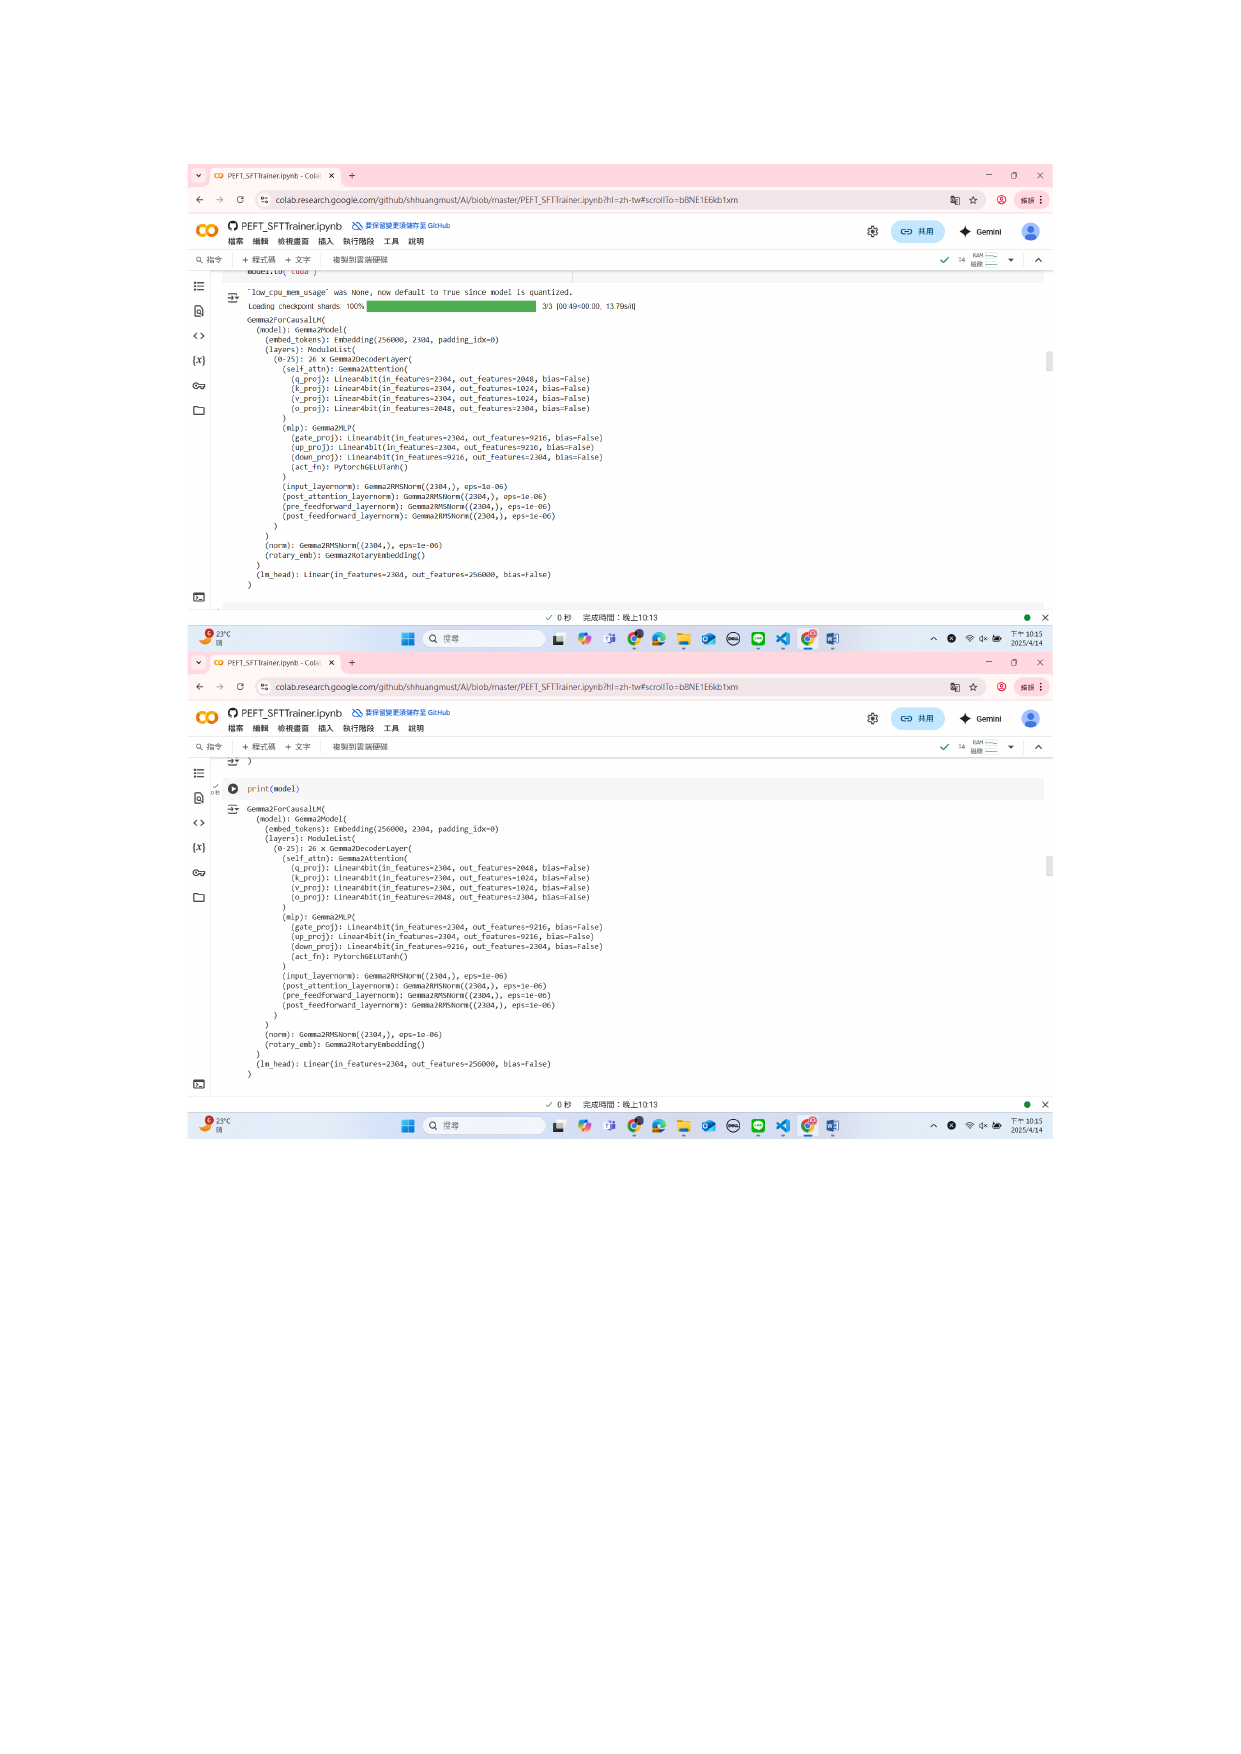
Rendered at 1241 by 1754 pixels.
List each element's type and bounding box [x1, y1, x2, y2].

picture [187, 164, 1053, 1139]
